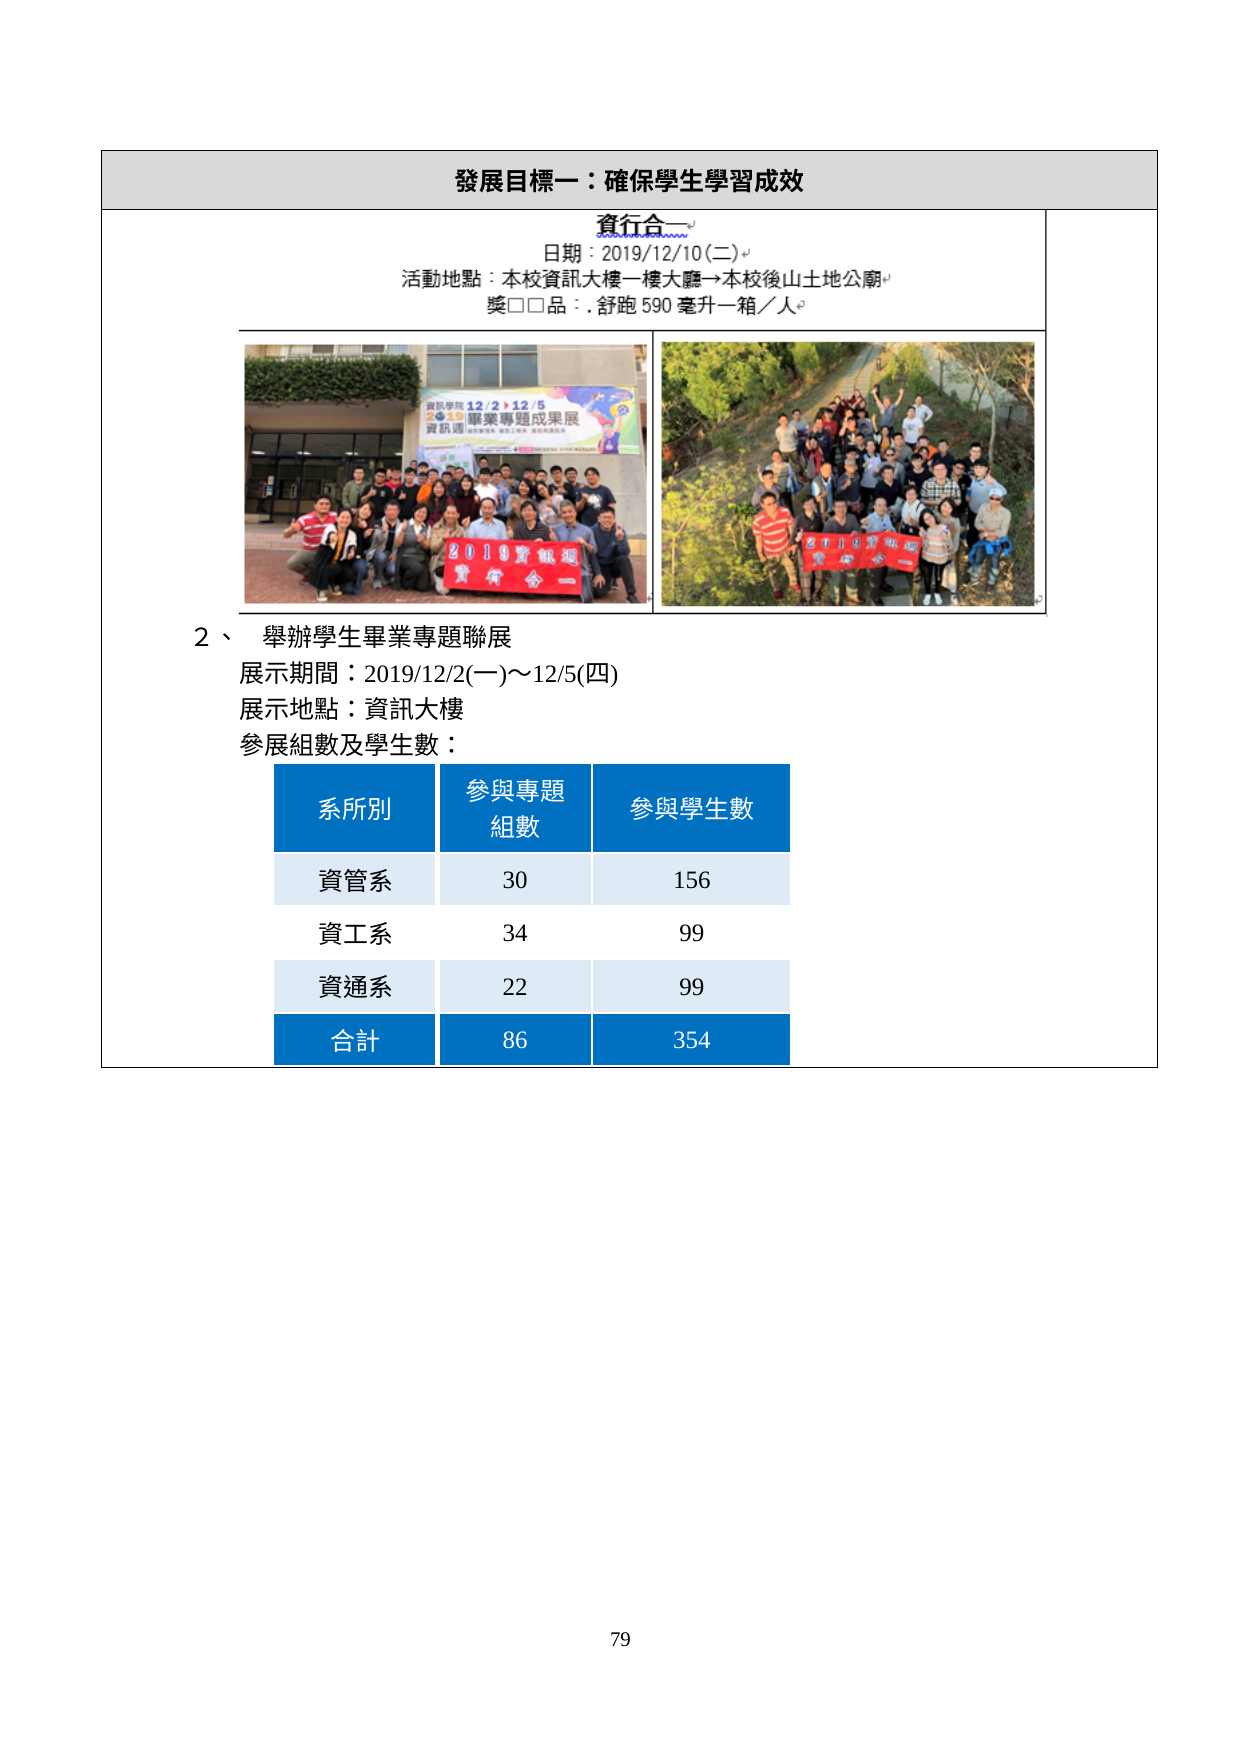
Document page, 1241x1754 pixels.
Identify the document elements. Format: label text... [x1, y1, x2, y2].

picture [238, 210, 1048, 617]
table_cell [102, 210, 1157, 1067]
table_header 發展目標一：確保學生學習成效 [102, 151, 1157, 209]
